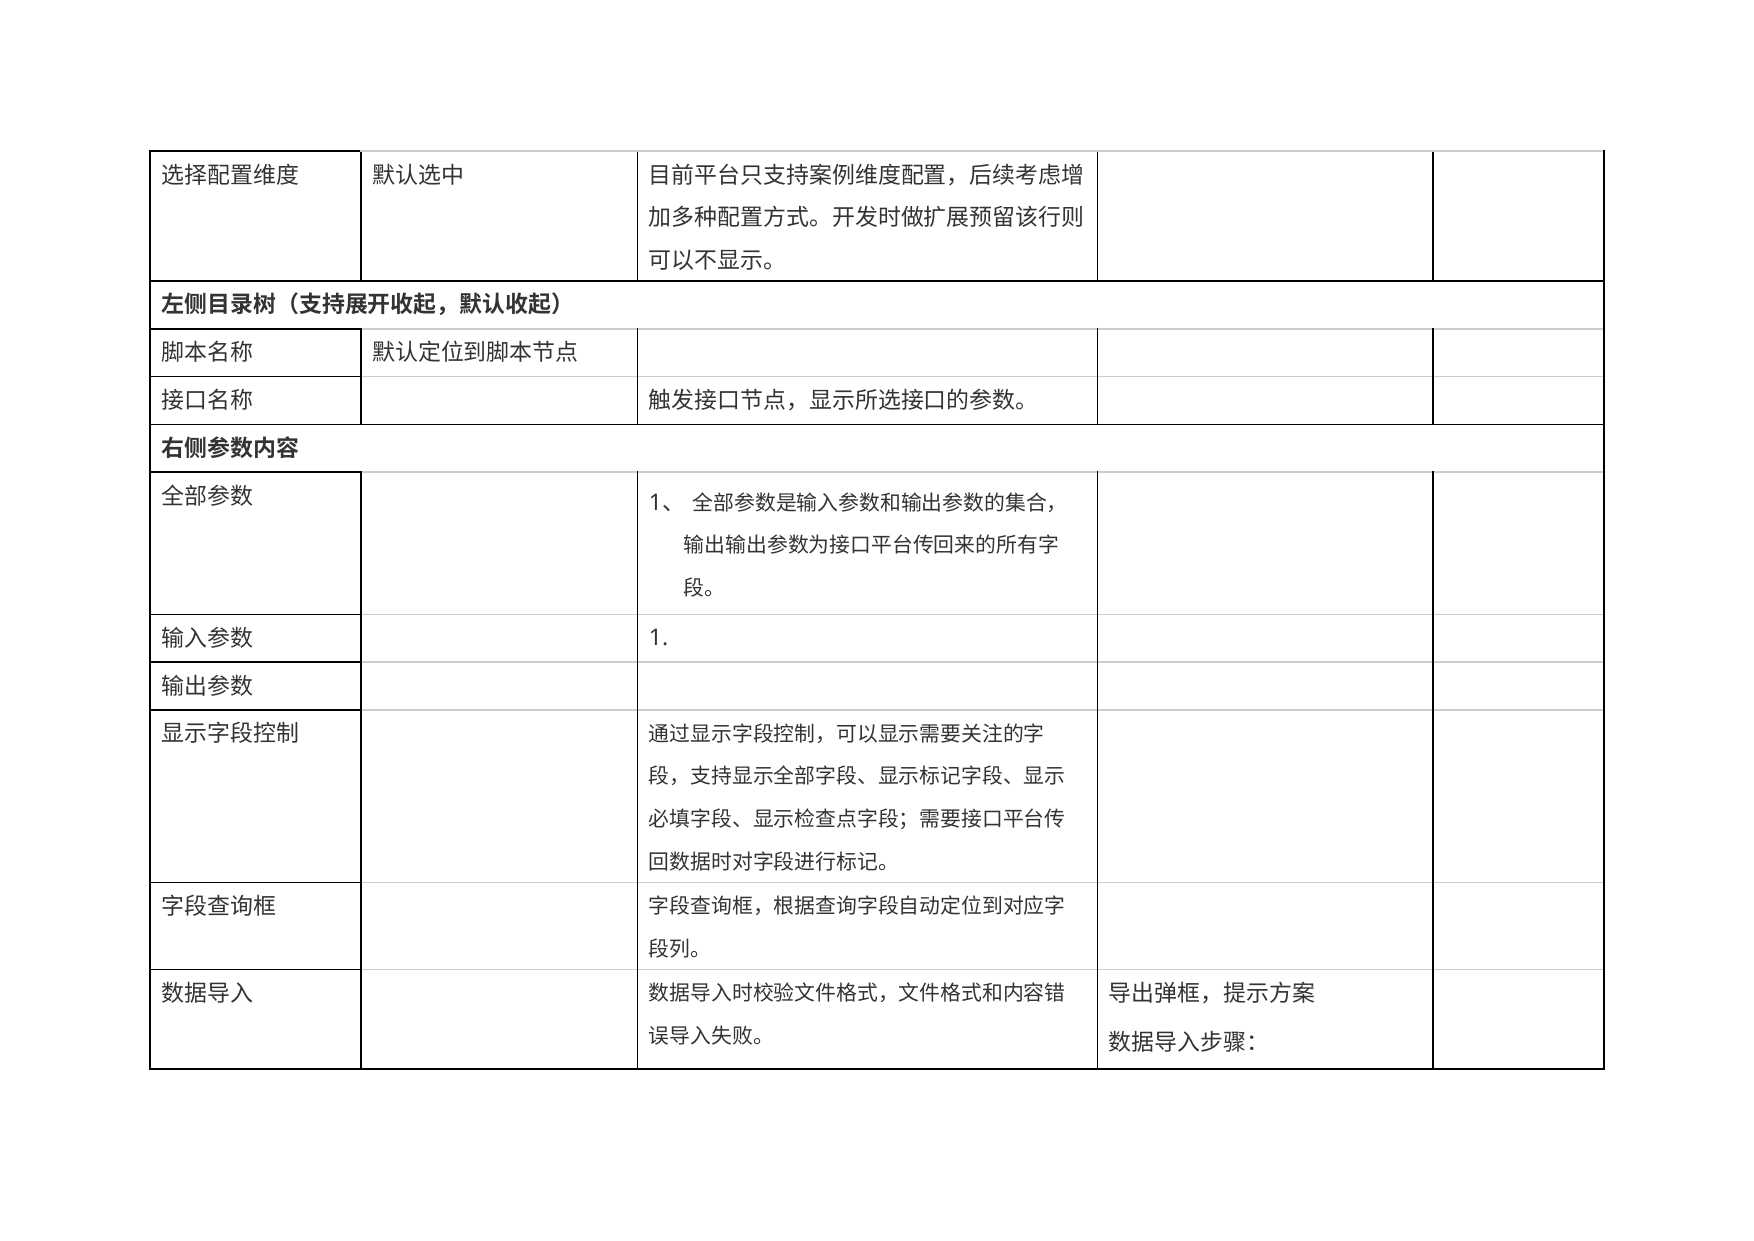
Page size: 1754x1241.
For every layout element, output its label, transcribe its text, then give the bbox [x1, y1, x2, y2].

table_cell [638, 970, 1097, 1068]
table_cell 右侧参数内容 [151, 425, 1603, 471]
table_cell [638, 663, 1097, 709]
table_cell [362, 711, 637, 881]
table_cell [1434, 377, 1603, 423]
table_cell 默认选中 [362, 152, 637, 280]
table_cell [362, 883, 637, 968]
table_cell [362, 377, 637, 423]
table_cell [1434, 473, 1603, 613]
table_cell 选择配置维度 [151, 152, 360, 280]
table_cell 输入参数 [151, 615, 360, 661]
table_cell [362, 663, 637, 709]
table_cell [1098, 663, 1432, 709]
table_cell 通过显示字段控制，可以显示需要关注的字段，支持显示全部字段、显示标记字段、显示必填字段、显示检查点字段；需要接口平台传回数据时对字段进行标记。 [638, 711, 1097, 881]
table_cell [1098, 377, 1432, 423]
table_cell 目前平台只支持案例维度配置，后续考虑增加多种配置方式。开发时做扩展预留该行则可以不显示。 [638, 152, 1097, 280]
table_cell 默认定位到脚本节点 [362, 330, 637, 376]
table_cell [1434, 711, 1603, 881]
table_cell [1434, 615, 1603, 661]
table_cell 触发接口节点，显示所选接口的参数。 [638, 377, 1097, 423]
table_cell [1098, 711, 1432, 881]
table_cell 字段查询框 [151, 883, 360, 968]
table_cell [638, 330, 1097, 376]
table_cell 输出参数 [151, 663, 360, 709]
table_cell 全部参数是输入参数和输出参数的集合，输出输出参数为接口平台传回来的所有字段。 [638, 473, 1097, 613]
table_cell 左侧目录树（支持展开收起，默认收起） [151, 282, 1603, 328]
table_cell [1434, 663, 1603, 709]
table_cell 全部参数 [151, 473, 360, 613]
table_cell [362, 473, 637, 613]
table_cell [1434, 883, 1603, 968]
table_cell 字段查询框，根据查询字段自动定位到对应字段列。 [638, 883, 1097, 968]
table_cell [362, 615, 637, 661]
table_cell 脚本名称 [151, 330, 360, 376]
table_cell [1098, 970, 1432, 1068]
table_cell 显示字段控制 [151, 711, 360, 881]
table_cell [1098, 473, 1432, 613]
table_cell [1434, 970, 1603, 1068]
table_cell 接口名称 [151, 377, 360, 423]
table_cell [1098, 330, 1432, 376]
table_cell [1098, 883, 1432, 968]
table_cell [362, 970, 637, 1068]
table_cell [638, 615, 1097, 661]
table_cell [1098, 615, 1432, 661]
table_cell [1434, 152, 1603, 280]
table_cell [1098, 152, 1432, 280]
table_cell 数据导入 [151, 970, 360, 1068]
table_cell [1434, 330, 1603, 376]
